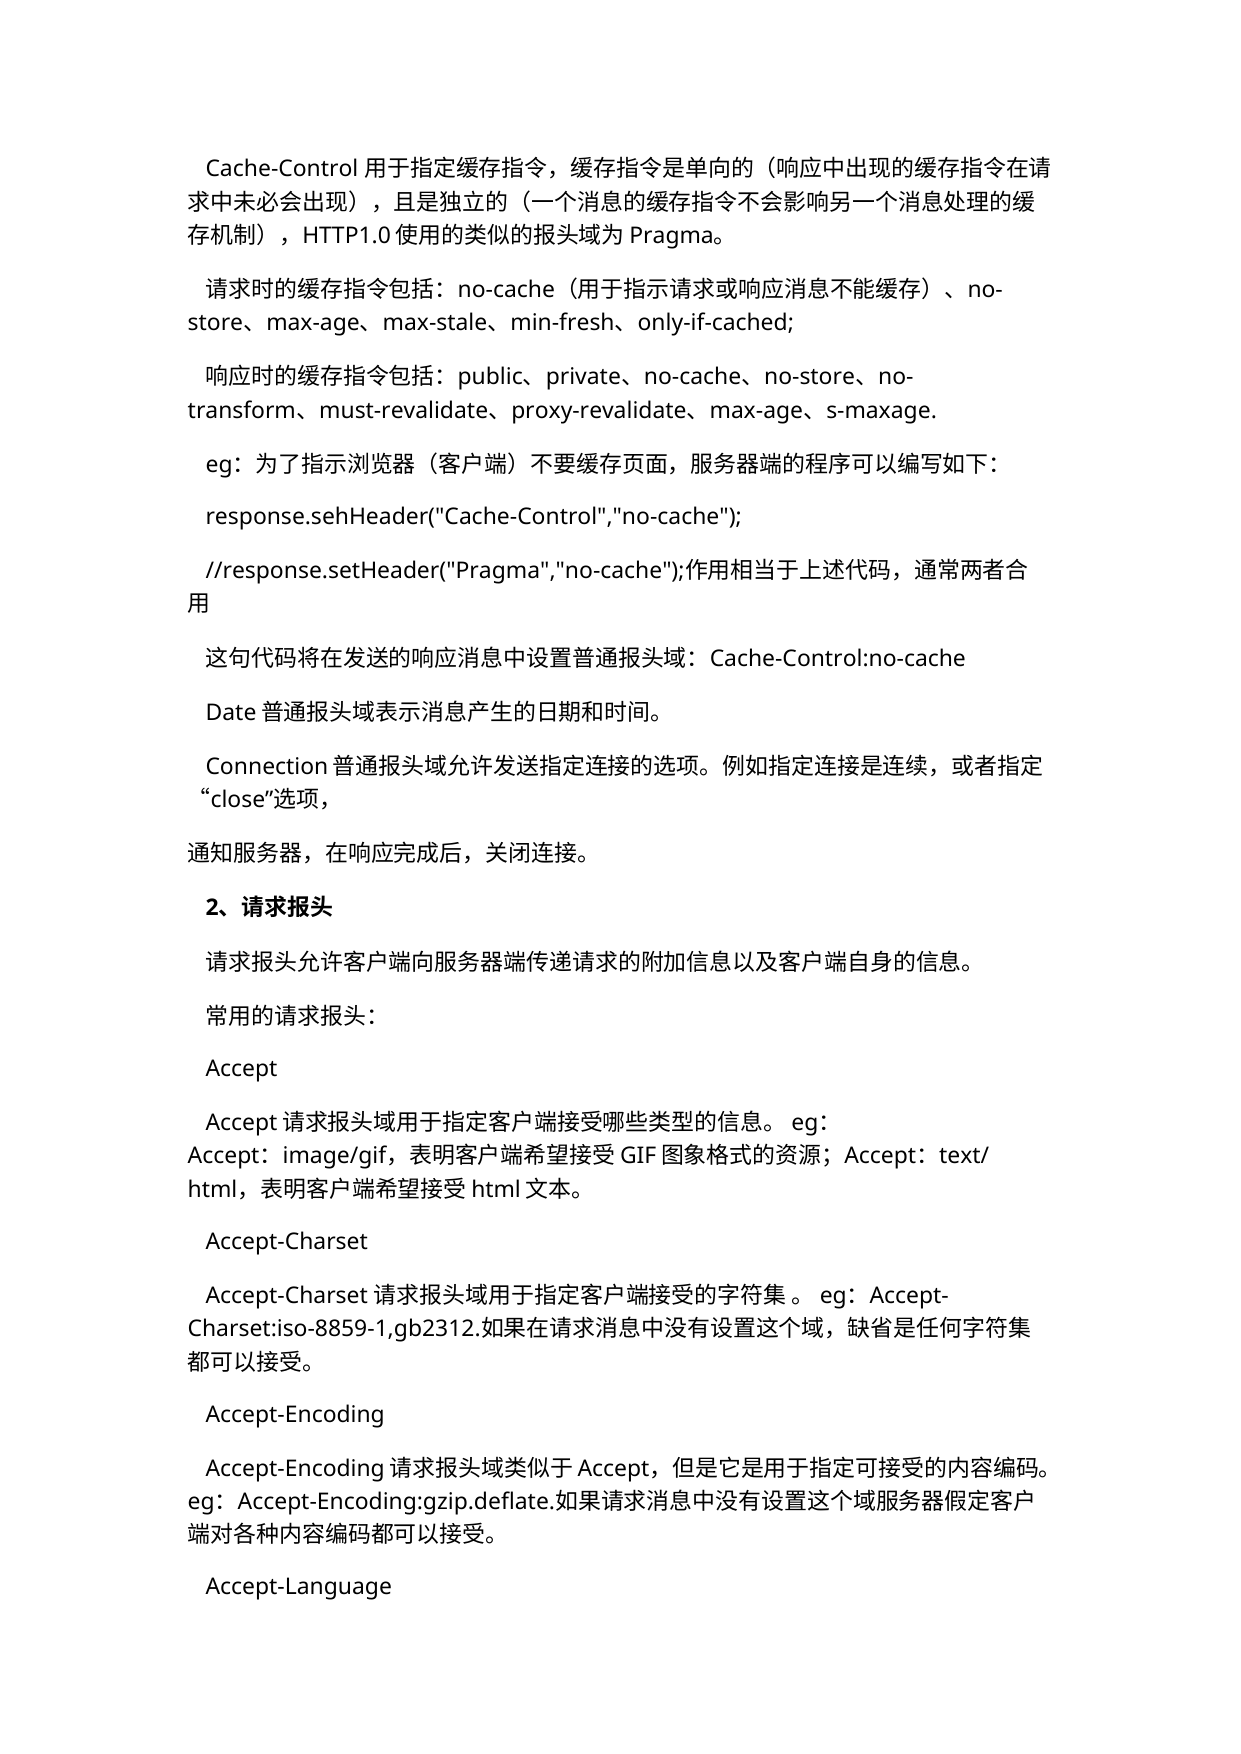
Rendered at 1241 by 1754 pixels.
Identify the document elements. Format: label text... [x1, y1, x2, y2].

text Accept [187, 1052, 1053, 1083]
text Accept-Charset [187, 1225, 1053, 1256]
text response.sehHeader("Cache-Control","no-cache"); [187, 500, 1053, 531]
text 2、请求报头 [187, 889, 1053, 923]
text 响应时的缓存指令包括：public、private、no-cache、no-store、no-transform、must-revalidate、proxy-revalidate、max-age、s-maxage. [187, 358, 1053, 425]
text Cache-Control 用于指定缓存指令，缓存指令是单向的（响应中出现的缓存指令在请求中未必会出现），且是独立的（一个消息的缓存指令不会影响另一个消息处理的缓存机制），HTTP1.0使用的类似的报头域为Pragma。 [187, 150, 1053, 250]
text 常用的请求报头： [187, 998, 1053, 1031]
text 通知服务器，在响应完成后，关闭连接。 [187, 835, 1053, 868]
text Date普通报头域表示消息产生的日期和时间。 [187, 693, 1053, 727]
text Accept-Encoding请求报头域类似于Accept，但是它是用于指定可接受的内容编码。eg：Accept-Encoding:gzip.deflate.如果请求消息中没有设置这个域服务器假定客户端对各种内容编码都可以接受。 [187, 1449, 1053, 1549]
text Connection普通报头域允许发送指定连接的选项。例如指定连接是连续，或者指定“close”选项， [187, 748, 1053, 814]
text Accept-Encoding [187, 1397, 1053, 1429]
text //response.setHeader("Pragma","no-cache");作用相当于上述代码，通常两者合用 [187, 552, 1053, 618]
text eg：为了指示浏览器（客户端）不要缓存页面，服务器端的程序可以编写如下： [187, 446, 1053, 479]
text 请求报头允许客户端向服务器端传递请求的附加信息以及客户端自身的信息。 [187, 943, 1053, 977]
text 请求时的缓存指令包括：no-cache（用于指示请求或响应消息不能缓存）、no-store、max-age、max-stale、min-fresh、only-if-cached; [187, 271, 1053, 337]
text Accept请求报头域用于指定客户端接受哪些类型的信息。 eg：Accept：image/gif，表明客户端希望接受GIF图象格式的资源；Accept：text/html，表明客户端希望接受html文本。 [187, 1104, 1053, 1204]
text Accept-Charset 请求报头域用于指定客户端接受的字符集 。 eg：Accept-Charset:iso-8859-1,gb2312.如果在请求消息中没有设置这个域，缺省是任何字符集都可以接受。 [187, 1277, 1053, 1377]
text 这句代码将在发送的响应消息中设置普通报头域：Cache-Control:no-cache [187, 639, 1053, 673]
text Accept-Language [187, 1570, 1053, 1602]
